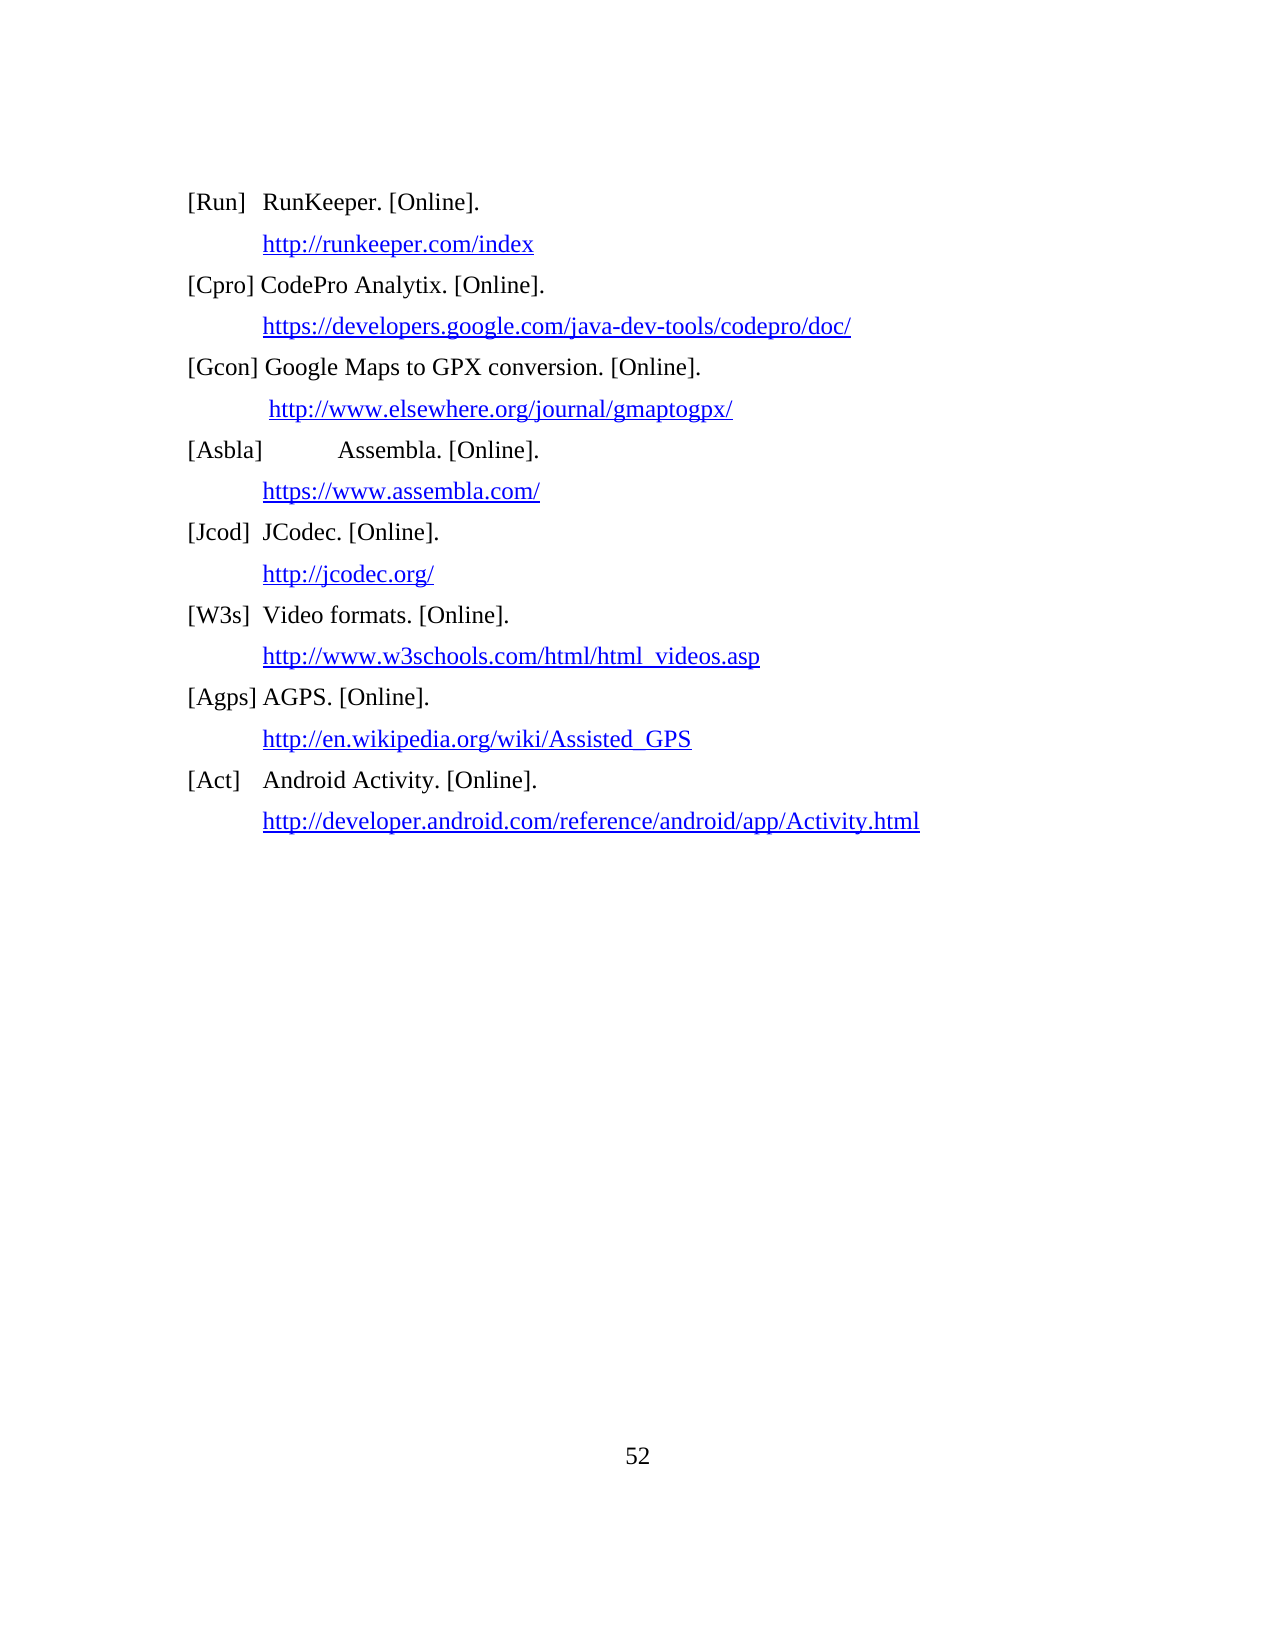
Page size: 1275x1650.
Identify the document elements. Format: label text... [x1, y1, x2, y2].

text http://www.w3schools.com/html/html_videos.asp [262, 641, 1087, 670]
text [Cpro] CodePro Analytix. [Online]. [187, 270, 1087, 299]
text http://developer.android.com/reference/android/app/Activity.html [187, 806, 1087, 835]
text [Asbla] Assembla. [Online]. [187, 435, 1087, 464]
text [Gcon] Google Maps to GPX conversion. [Online]. [187, 352, 1087, 381]
text [W3s] Video formats. [Online]. [187, 600, 1087, 629]
text [Agps] AGPS. [Online]. [187, 682, 1087, 711]
text https://www.assembla.com/ [262, 476, 1087, 505]
text http://www.elsewhere.org/journal/gmaptogpx/ [262, 394, 1087, 422]
text [Jcod] JCodec. [Online]. [187, 517, 1087, 546]
text https://developers.google.com/java-dev-tools/codepro/doc/ [187, 311, 1087, 340]
text http://jcodec.org/ [262, 559, 1087, 587]
text http://en.wikipedia.org/wiki/Assisted_GPS [262, 724, 1087, 752]
text [Run] RunKeeper. [Online]. [187, 187, 1087, 216]
text [Act] Android Activity. [Online]. [187, 765, 1087, 794]
text http://runkeeper.com/index [262, 229, 1087, 257]
